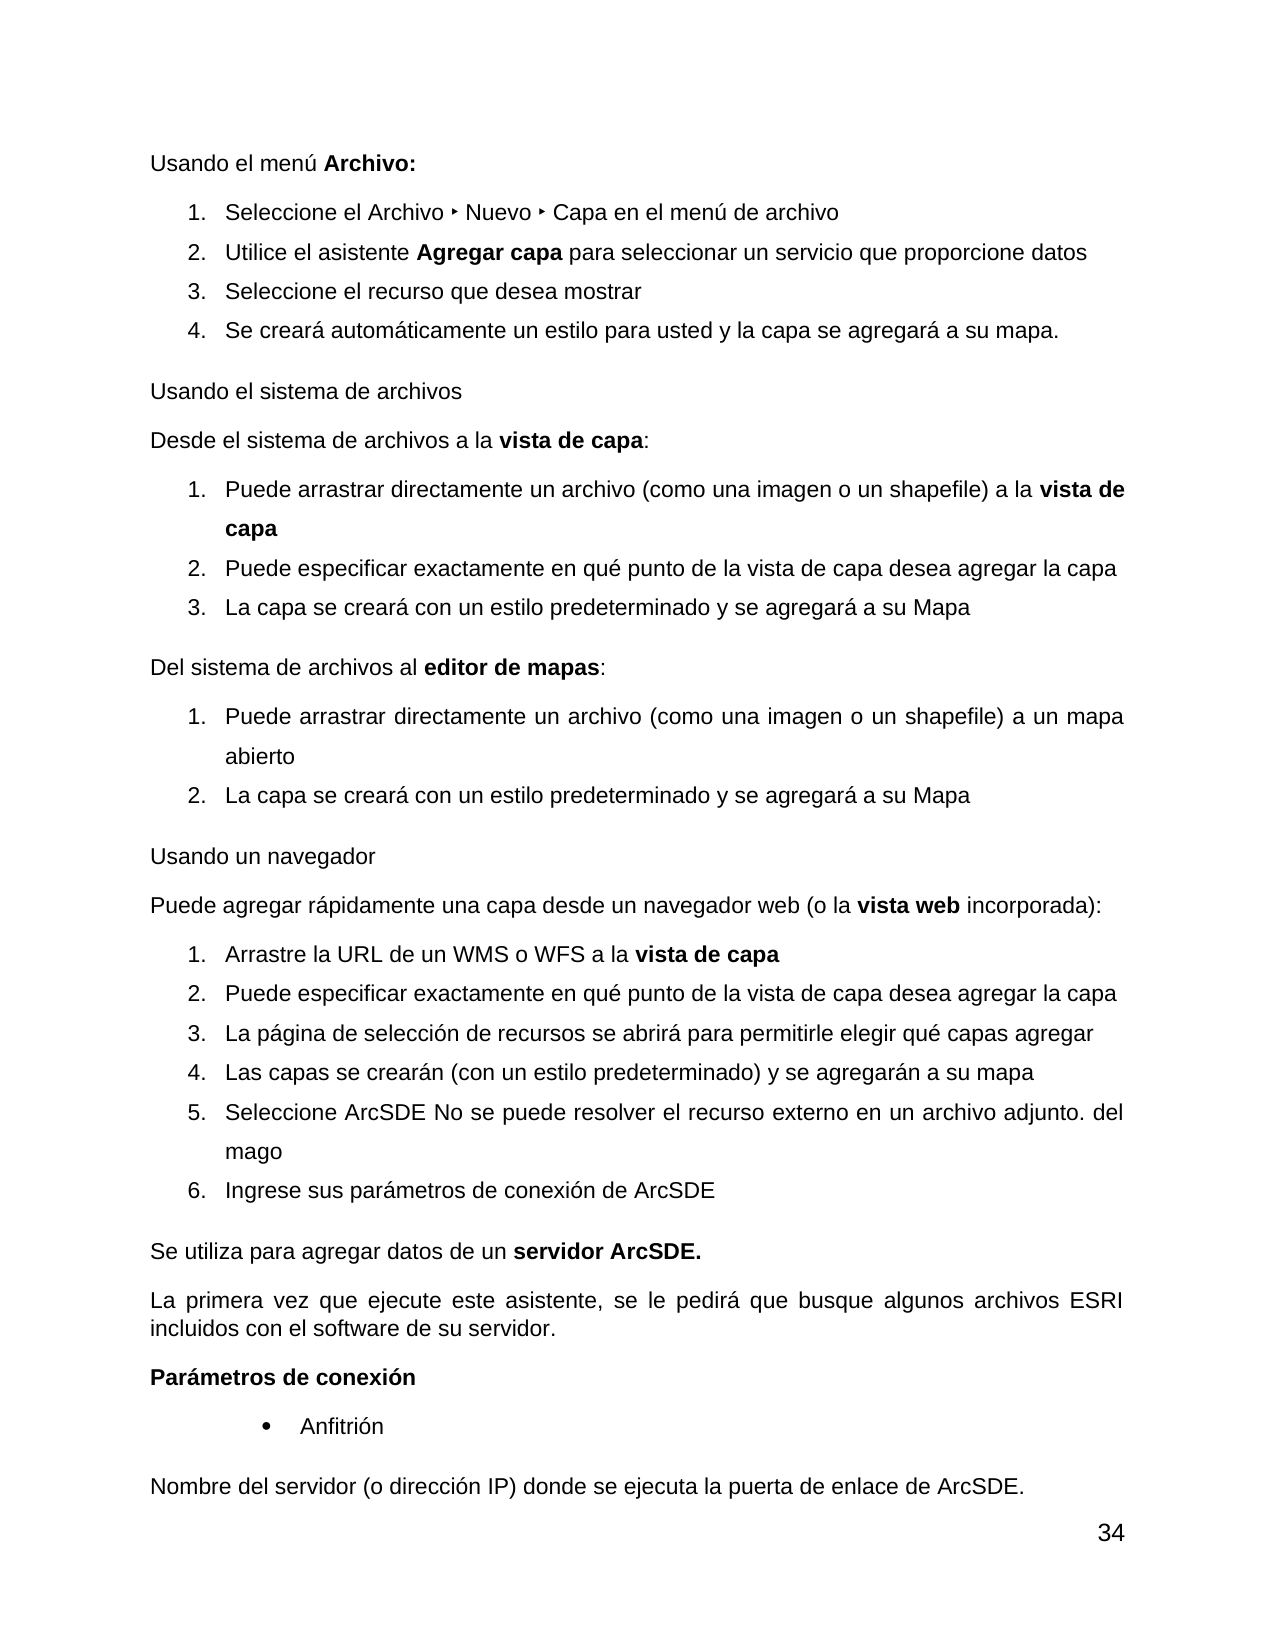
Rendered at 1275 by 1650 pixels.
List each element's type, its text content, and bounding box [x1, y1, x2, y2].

list Seleccione el Archivo ‣ Nuevo ‣ Capa en el menú de archivo [187, 199, 1125, 225]
list Ingrese sus parámetros de conexión de ArcSDE [187, 1177, 1125, 1204]
text Se utiliza para agregar datos de un servidor ArcSDE. [150, 1238, 1125, 1264]
text Parámetros de conexión [150, 1364, 1125, 1390]
list La capa se creará con un estilo predeterminado y se agregará a su Mapa [187, 782, 1125, 809]
list Puede arrastrar directamente un archivo (como una imagen o un shapefile) a la vista de capa [187, 476, 1125, 541]
text Usando el menú Archivo: [150, 150, 1125, 176]
list Puede arrastrar directamente un archivo (como una imagen o un shapefile) a un mapa abierto [187, 703, 1125, 769]
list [187, 238, 1125, 265]
text Usando un navegador [150, 843, 1125, 869]
list Seleccione ArcSDE No se puede resolver el recurso externo en un archivo adjunto. del mago [187, 1098, 1125, 1164]
text Desde el sistema de archivos a la vista de capa: [150, 427, 1125, 453]
list Puede especificar exactamente en qué punto de la vista de capa desea agregar la capa [187, 980, 1125, 1006]
list Las capas se crearán (con un estilo predeterminado) y se agregarán a su mapa [187, 1059, 1125, 1085]
text Del sistema de archivos al editor de mapas: [150, 654, 1125, 681]
text Puede agregar rápidamente una capa desde un navegador web (o la vista web incorporada): [150, 892, 1125, 918]
list Anfitrión [262, 1413, 1125, 1439]
list Seleccione el recurso que desea mostrar [187, 278, 1125, 304]
list La capa se creará con un estilo predeterminado y se agregará a su Mapa [187, 594, 1125, 620]
text Usando el sistema de archivos [150, 378, 1125, 404]
text La primera vez que ejecute este asistente, se le pedirá que busque algunos archivos ESRI incluidos con el software de su servidor. [150, 1287, 1125, 1341]
list Arrastre la URL de un WMS o WFS a la vista de capa [187, 941, 1125, 967]
list La página de selección de recursos se abrirá para permitirle elegir qué capas agregar [187, 1019, 1125, 1046]
list Se creará automáticamente un estilo para usted y la capa se agregará a su mapa. [187, 317, 1125, 344]
list Puede especificar exactamente en qué punto de la vista de capa desea agregar la capa [187, 554, 1125, 581]
text Nombre del servidor (o dirección IP) donde se ejecuta la puerta de enlace de ArcSDE. [150, 1473, 1125, 1499]
